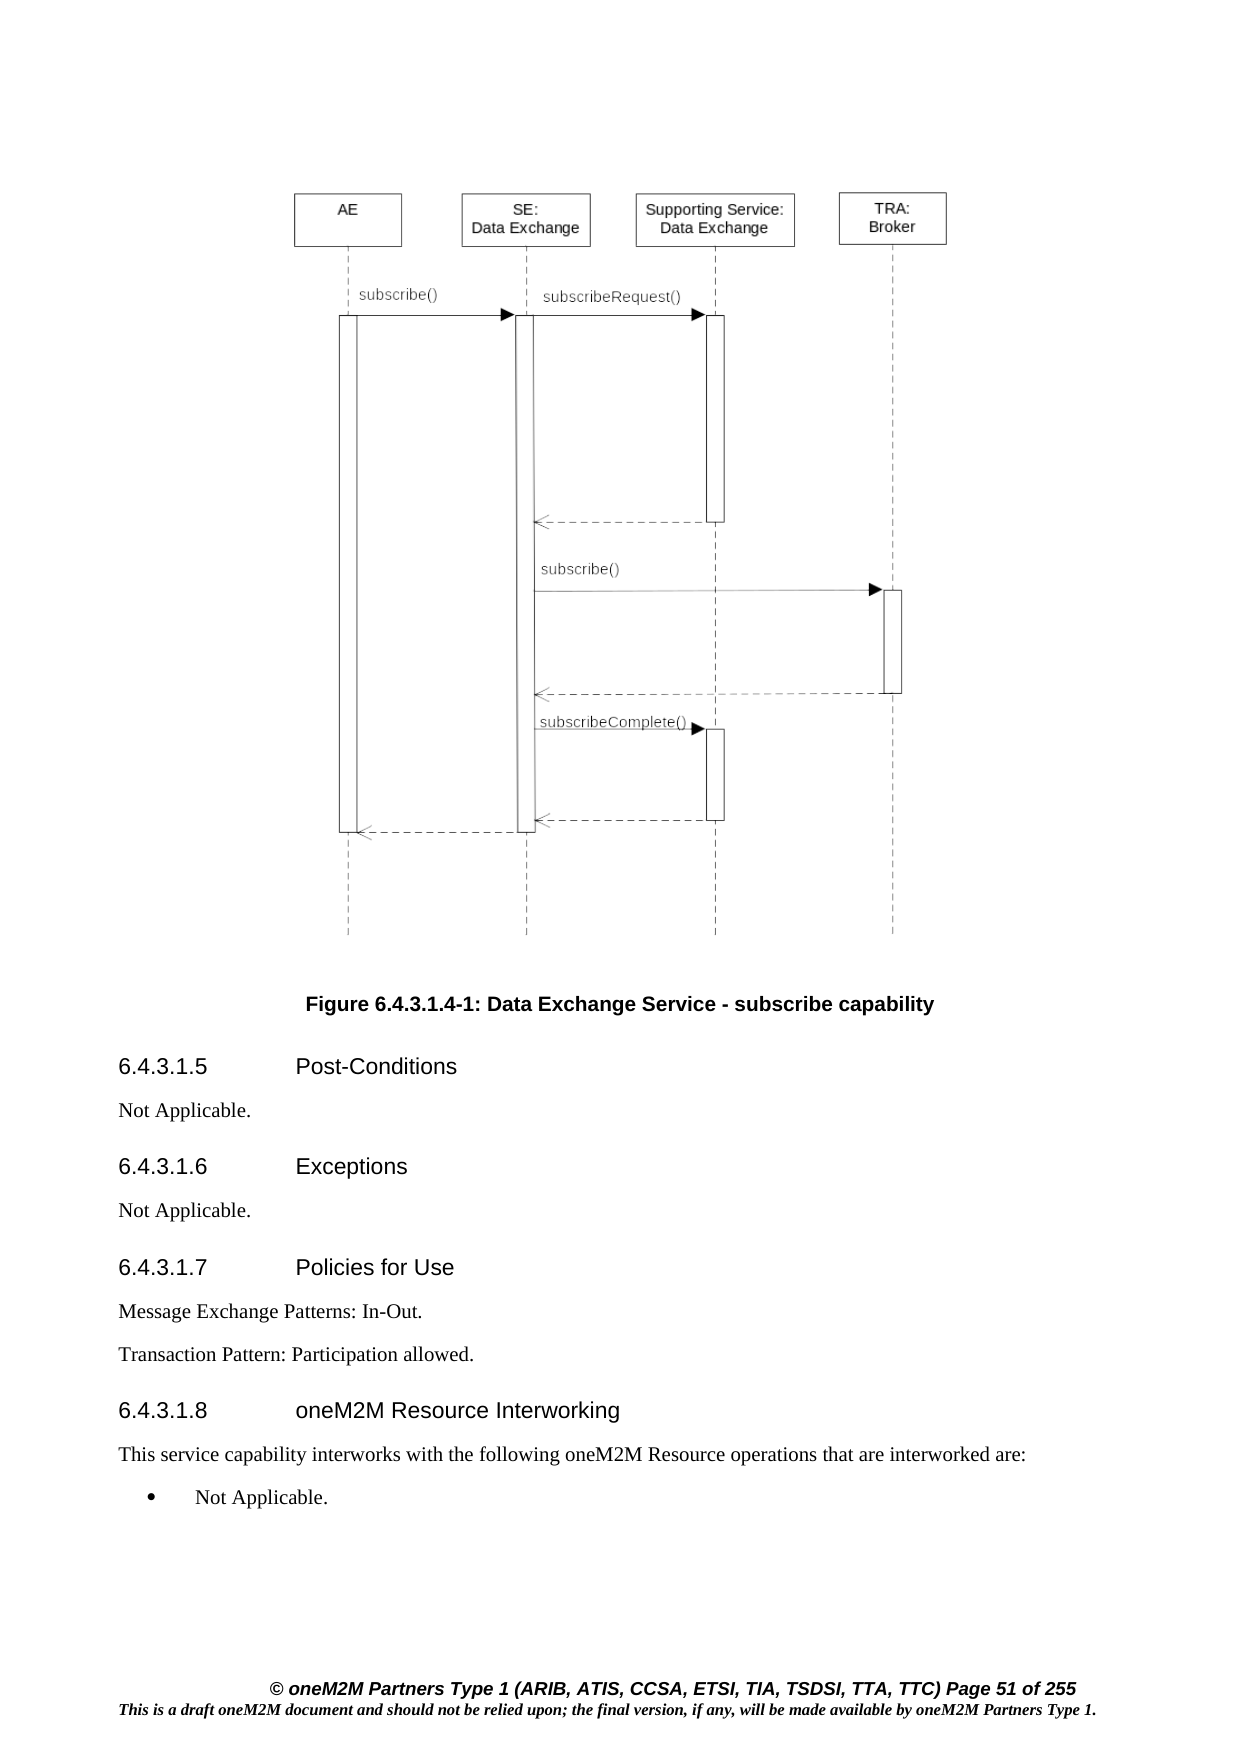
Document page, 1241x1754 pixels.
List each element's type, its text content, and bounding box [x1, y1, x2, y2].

text This service capability interworks with the following oneM2M Resource operations that are interworked are: [118, 1442, 1122, 1466]
text Not Applicable. [118, 1098, 1122, 1122]
subtitle 6.4.3.1.5 Post-Conditions [118, 1053, 1122, 1079]
text Not Applicable. [148, 1485, 1122, 1509]
text Transaction Pattern: Participation allowed. [118, 1342, 1122, 1366]
subtitle 6.4.3.1.8 oneM2M Resource Interworking [118, 1397, 1122, 1423]
text Not Applicable. [118, 1198, 1122, 1222]
text Message Exchange Patterns: In-Out. [118, 1299, 1122, 1323]
text Figure 6.4.3.1.4-1: Data Exchange Service - subscribe capability [118, 991, 1122, 1015]
subtitle 6.4.3.1.7 Policies for Use [118, 1254, 1122, 1280]
subtitle 6.4.3.1.6 Exceptions [118, 1153, 1122, 1180]
